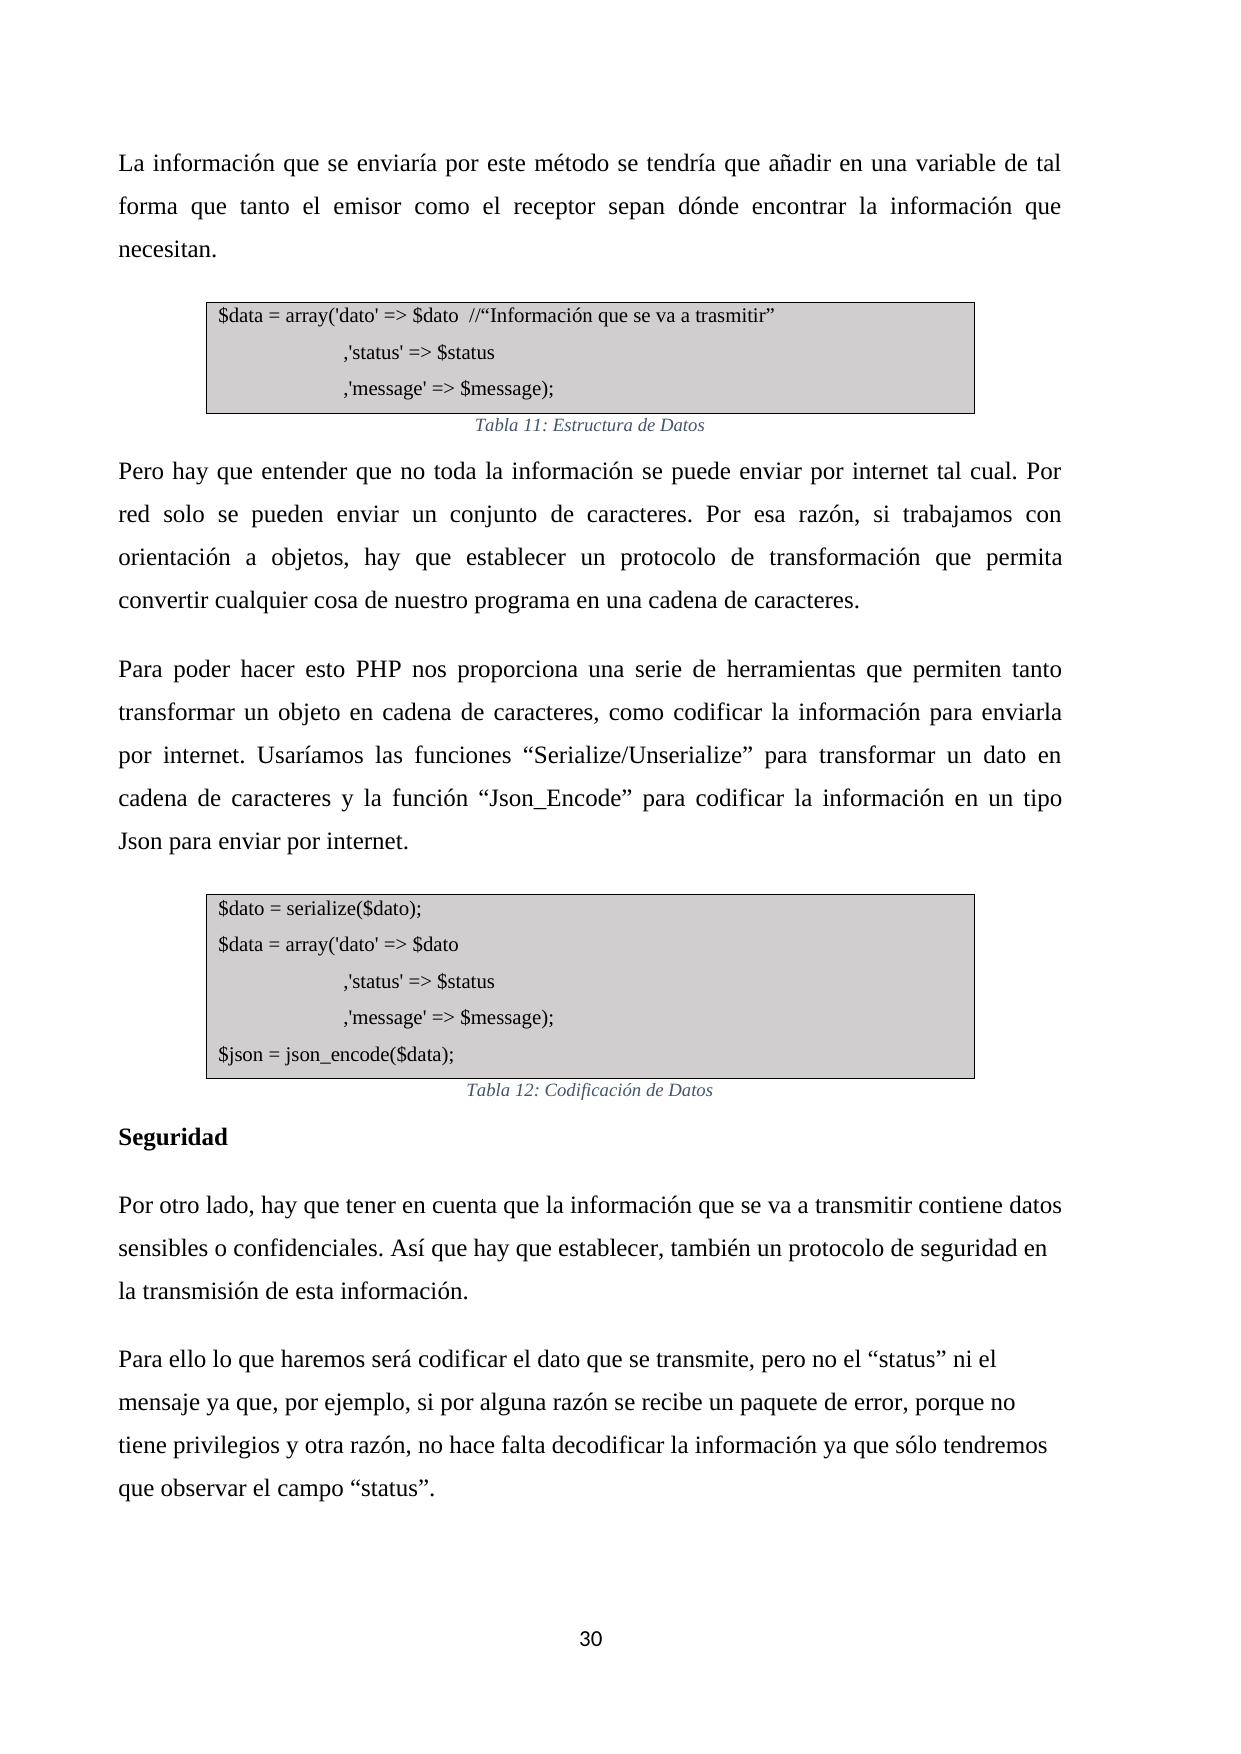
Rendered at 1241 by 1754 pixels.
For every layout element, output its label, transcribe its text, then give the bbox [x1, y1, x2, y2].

text Por otro lado, hay que tener en cuenta que la información que se va a transmitir contiene datos sensibles o confidenciales. Así que hay que establecer, también un protocolo de seguridad en la transmisión de esta información. [118, 1190, 1063, 1305]
text La información que se enviaría por este método se tendría que añadir en una variable de tal forma que tanto el emisor como el receptor sepan dónde encontrar la información que necesitan. [118, 148, 1063, 263]
text Tabla 11: Estructura de Datos [118, 414, 1063, 435]
text Tabla 12: Codificación de Datos [118, 1079, 1063, 1101]
table_header $dato = serialize($dato); $data = array('dato' => $dato ,'status' => $status ,'message' => $message); $json = json_encode($data); [207, 895, 974, 1078]
text Pero hay que entender que no toda la información se puede enviar por internet tal cual. Por red solo se pueden enviar un conjunto de caracteres. Por esa razón, si trabajamos con orientación a objetos, hay que establecer un protocolo de transformación que permita convertir cualquier cosa de nuestro programa en una cadena de caracteres. [118, 456, 1063, 614]
text Para poder hacer esto PHP nos proporciona una serie de herramientas que permiten tanto transformar un objeto en cadena de caracteres, como codificar la información para enviarla por internet. Usaríamos las funciones “Serialize/Unserialize” para transformar un dato en cadena de caracteres y la función “Json_Encode” para codificar la información en un tipo Json para enviar por internet. [118, 654, 1063, 855]
text Seguridad [118, 1122, 1063, 1150]
table_header $data = array('dato' => $dato //“Información que se va a trasmitir” ,'status' => $status ,'message' => $message); [207, 303, 974, 413]
text Para ello lo que haremos será codificar el dato que se transmite, pero no el “status” ni el mensaje ya que, por ejemplo, si por alguna razón se recibe un paquete de error, porque no tiene privilegios y otra razón, no hace falta decodificar la información ya que sólo tendremos que observar el campo “status”. [118, 1344, 1063, 1502]
